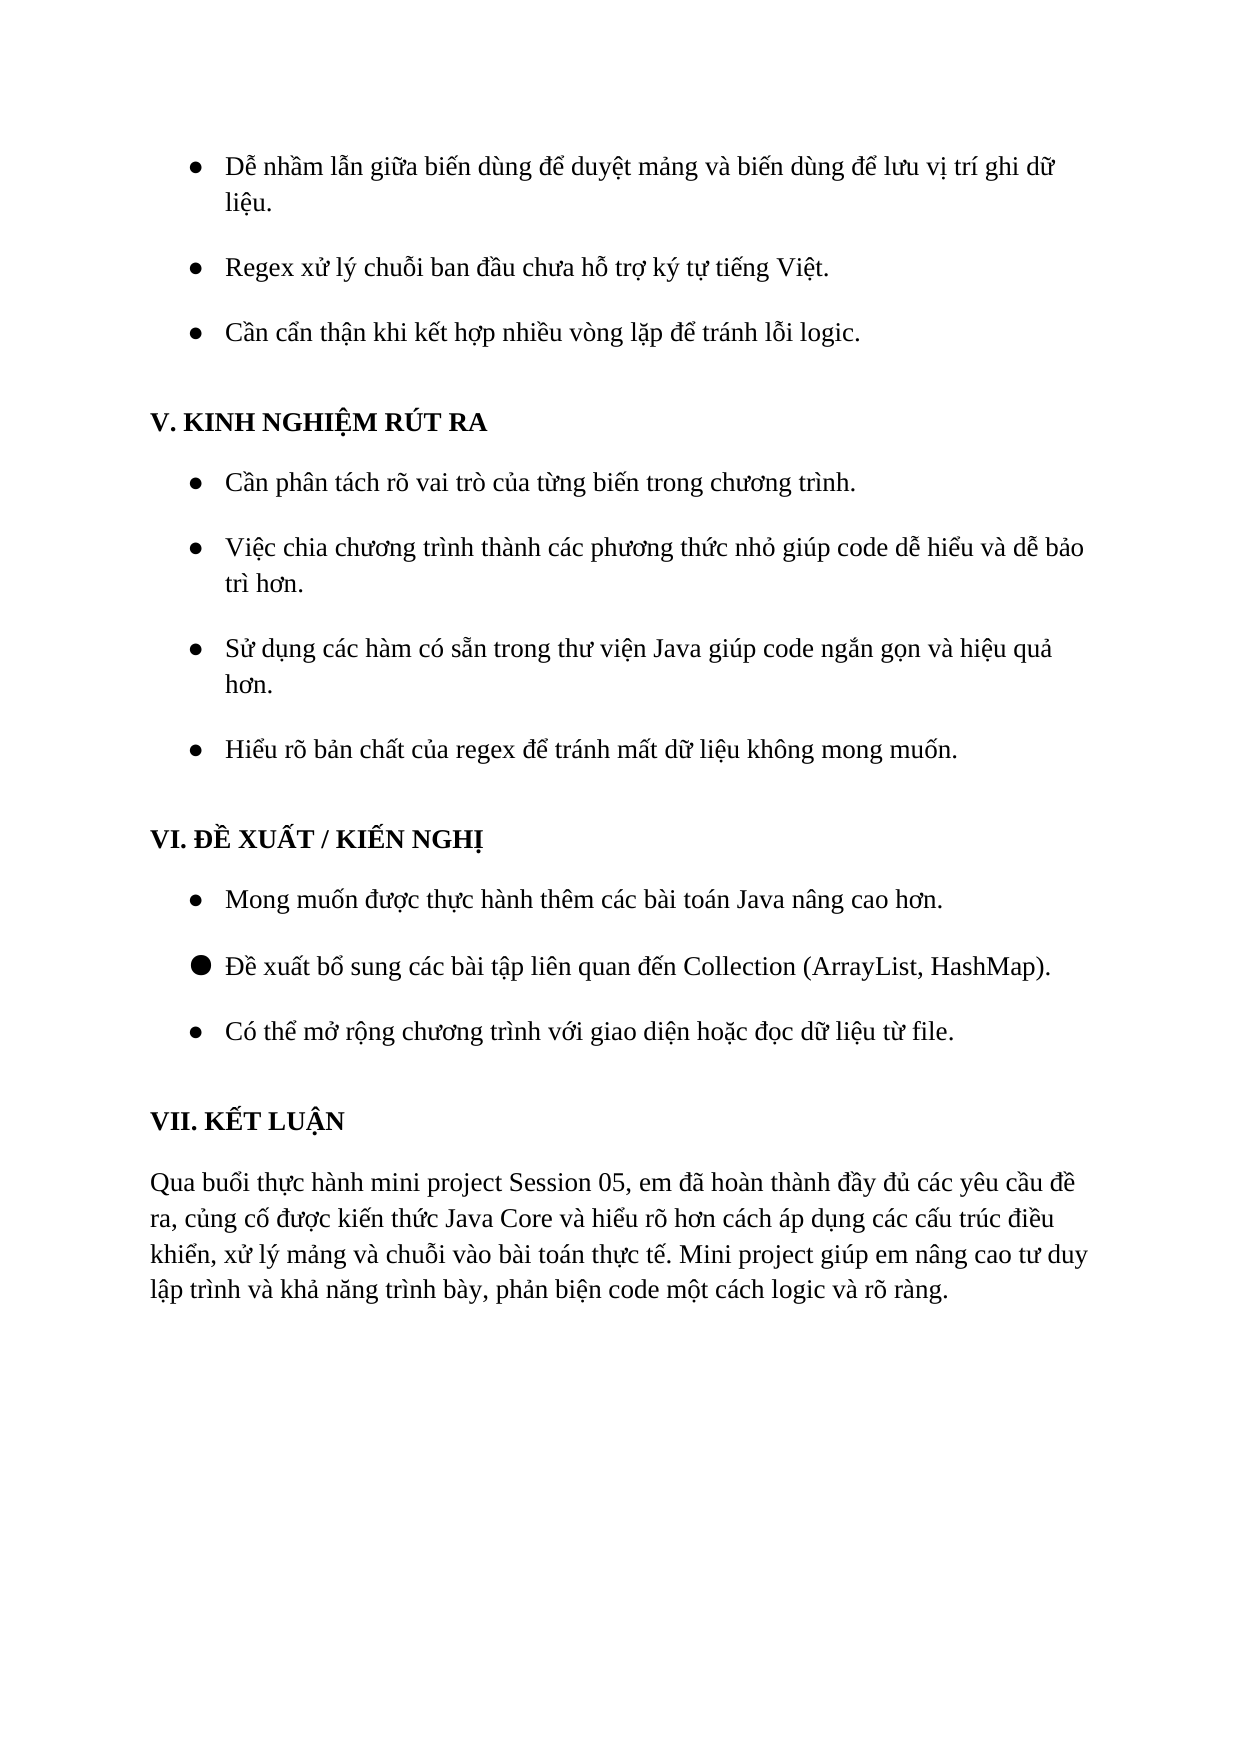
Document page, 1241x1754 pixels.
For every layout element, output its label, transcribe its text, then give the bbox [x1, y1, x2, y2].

list Dễ nhầm lẫn giữa biến dùng để duyệt mảng và biến dùng để lưu vị trí ghi dữ liệu. [187, 150, 1090, 247]
list Cần phân tách rõ vai trò của từng biến trong chương trình. [187, 466, 1090, 528]
list Sử dụng các hàm có sẵn trong thư viện Java giúp code ngắn gọn và hiệu quả hơn. [187, 632, 1090, 729]
list Cần cẩn thận khi kết hợp nhiều vòng lặp để tránh lỗi logic. [187, 316, 1090, 377]
list Có thể mở rộng chương trình với giao diện hoặc đọc dữ liệu từ file. [187, 1016, 1090, 1077]
list Việc chia chương trình thành các phương thức nhỏ giúp code dễ hiểu và dễ bảo trì hơn. [187, 531, 1090, 628]
list Đề xuất bổ sung các bài tập liên quan đến Collection (ArrayList, HashMap). [187, 949, 1090, 1012]
list Hiểu rõ bản chất của regex để tránh mất dữ liệu không mong muốn. [187, 733, 1090, 794]
text VI. ĐỀ XUẤT / KIẾN NGHỊ [150, 823, 1090, 854]
text VII. KẾT LUẬN [150, 1106, 1090, 1137]
list Mong muốn được thực hành thêm các bài toán Java nâng cao hơn. [187, 884, 1090, 945]
text Qua buổi thực hành mini project Session 05, em đã hoàn thành đầy đủ các yêu cầu đề ra, củng cố được kiến thức Java Core và hiểu rõ hơn cách áp dụng các cấu trúc điều khiển, xử lý mảng và chuỗi vào bài toán thực tế. Mini project giúp em nâng cao tư duy lập trình và khả năng trình bày, phản biện code một cách logic và rõ ràng. [150, 1166, 1090, 1304]
list Regex xử lý chuỗi ban đầu chưa hỗ trợ ký tự tiếng Việt. [187, 251, 1090, 312]
text V. KINH NGHIỆM RÚT RA [150, 406, 1090, 437]
